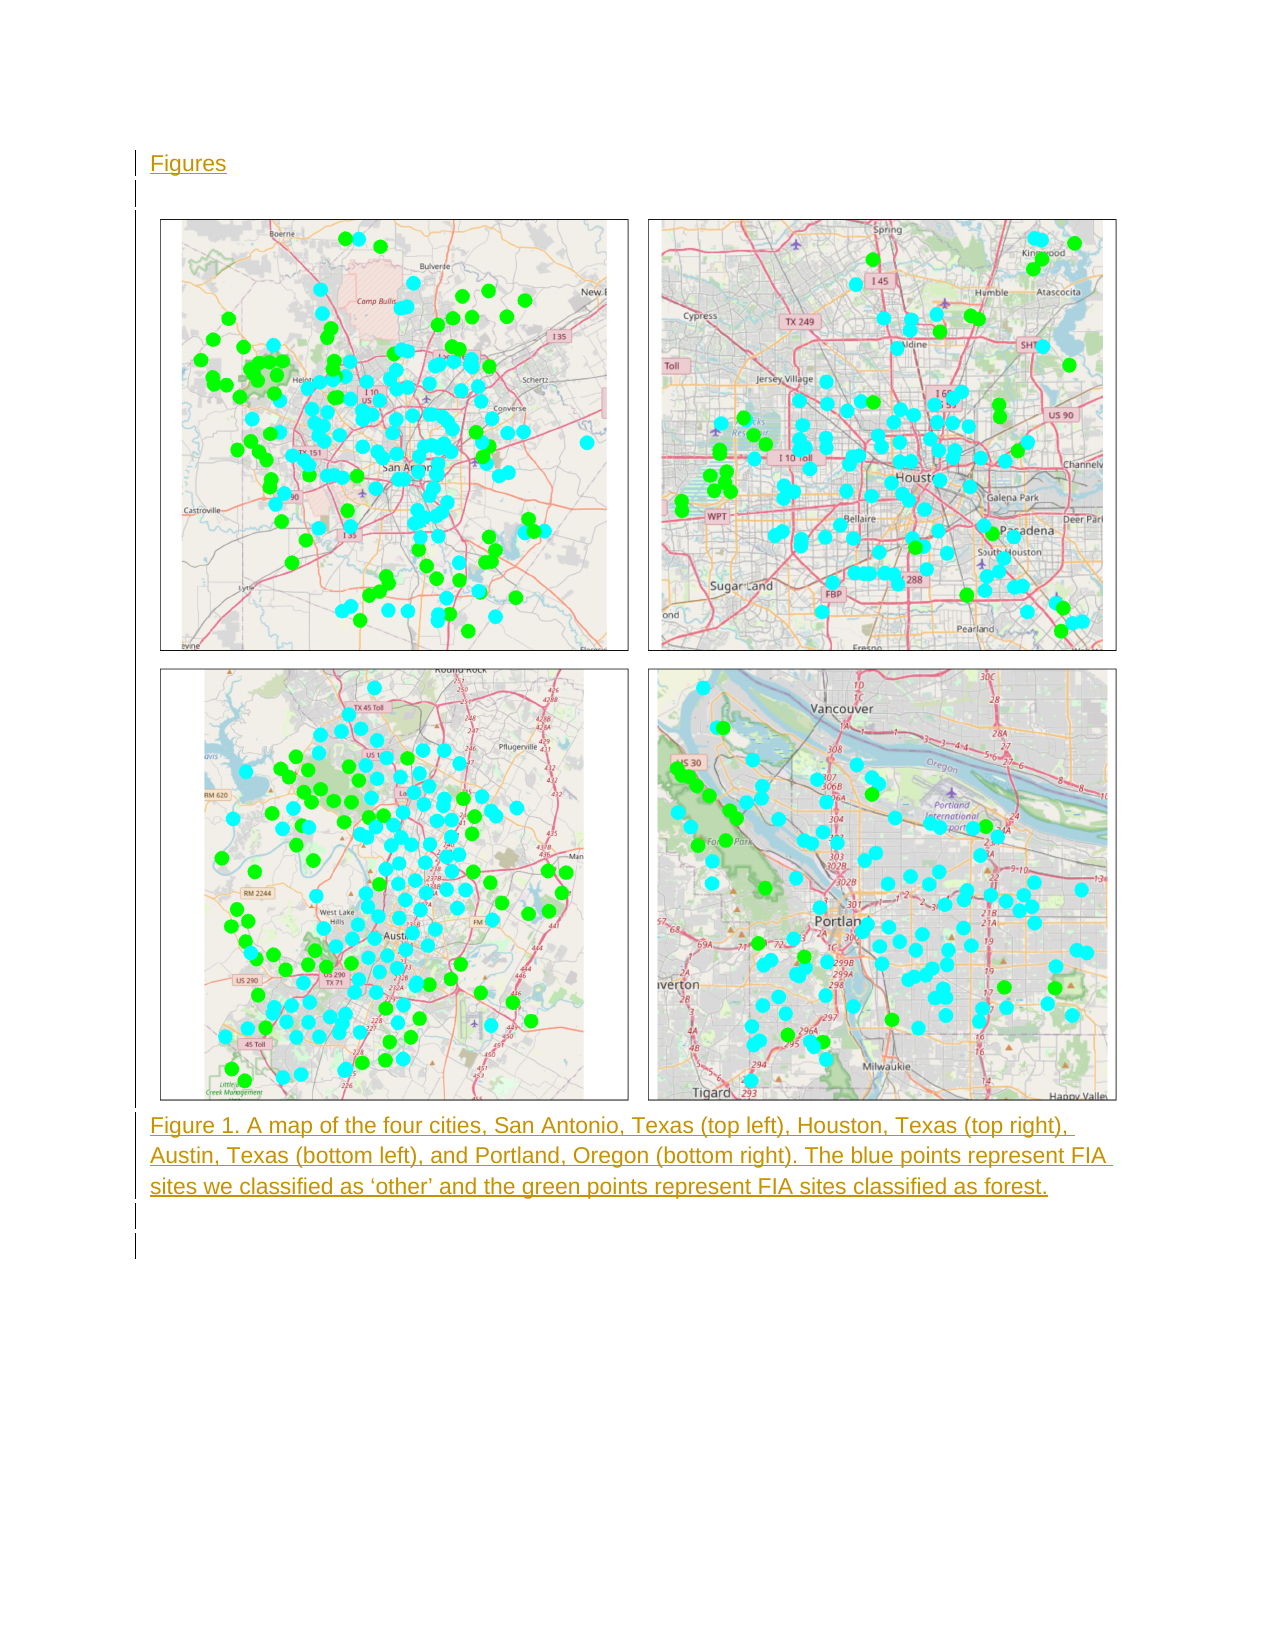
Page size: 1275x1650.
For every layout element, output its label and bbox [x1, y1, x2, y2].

picture [150, 210, 1125, 1109]
